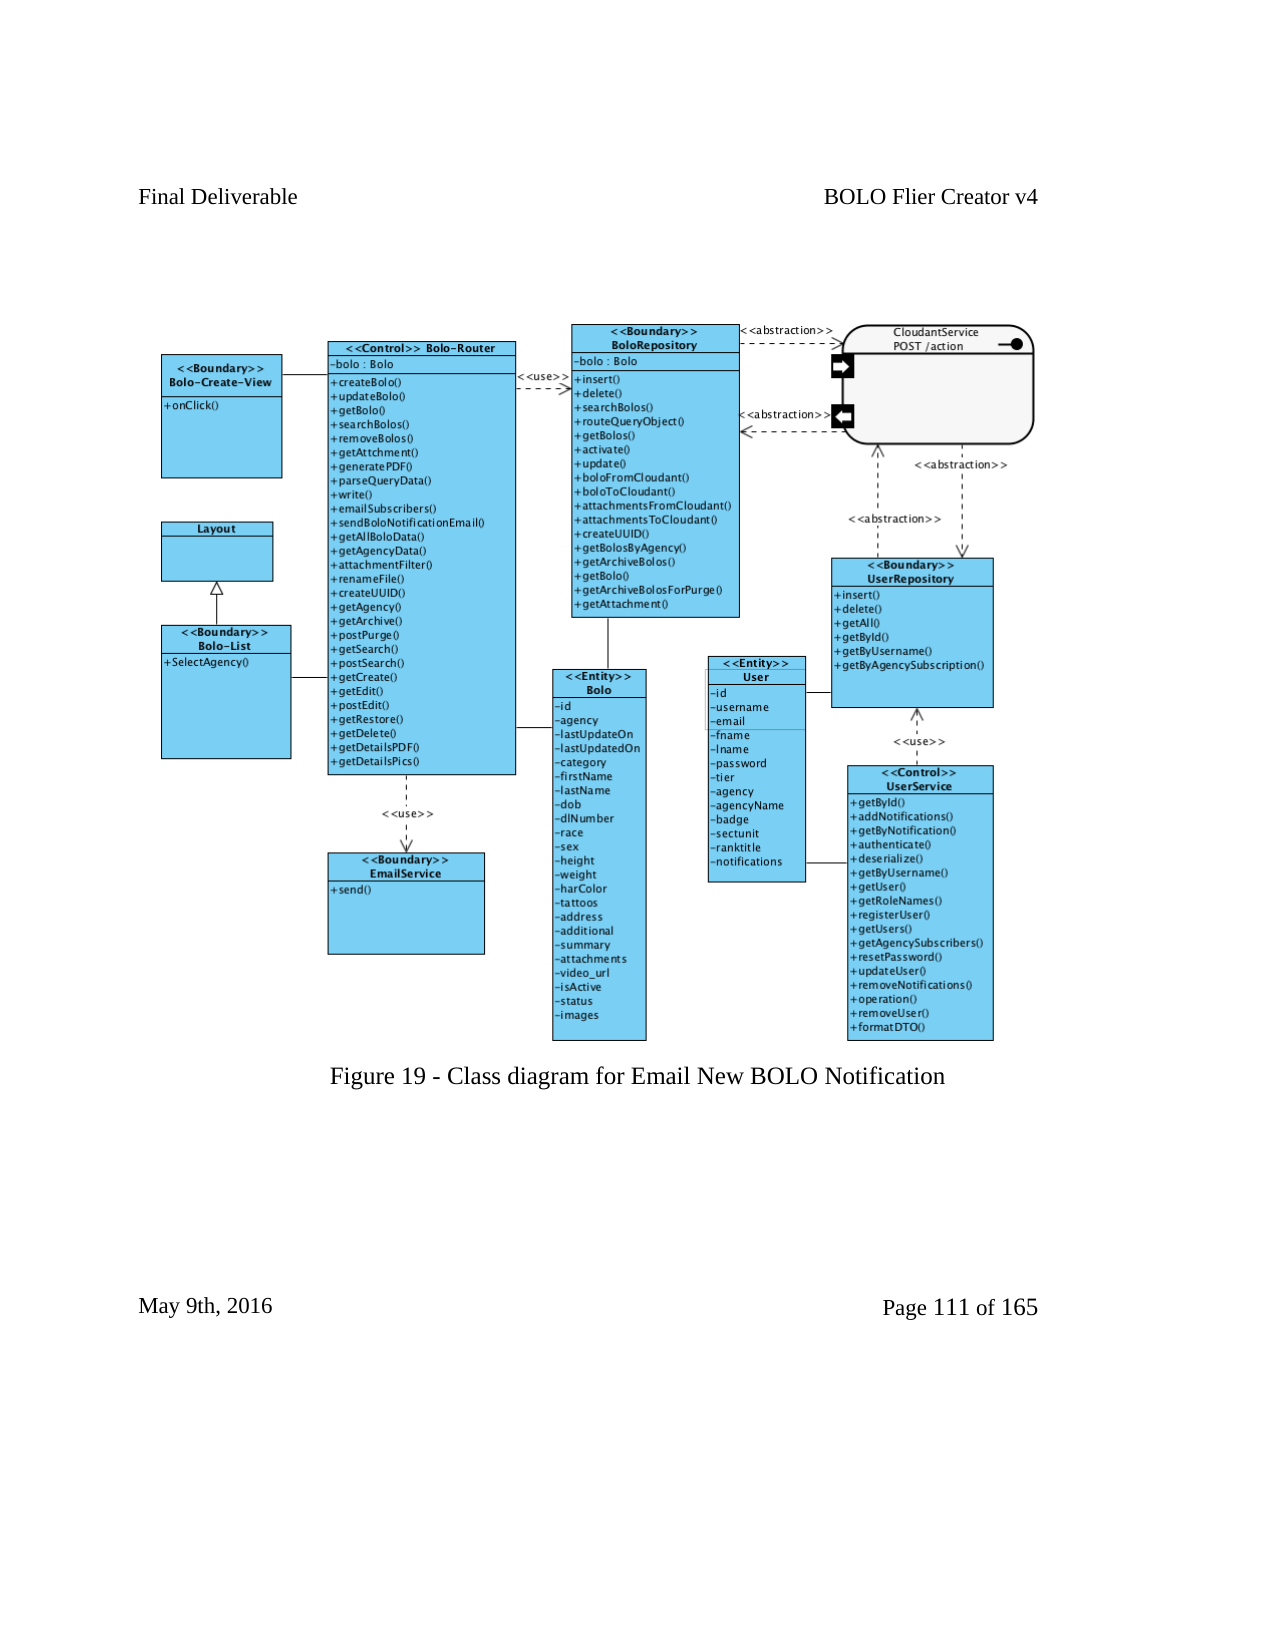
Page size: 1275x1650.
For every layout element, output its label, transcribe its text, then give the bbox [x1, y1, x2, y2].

picture [150, 313, 1069, 1061]
text Figure 19 - Class diagram for Email New BOLO Notification [150, 1061, 1125, 1090]
